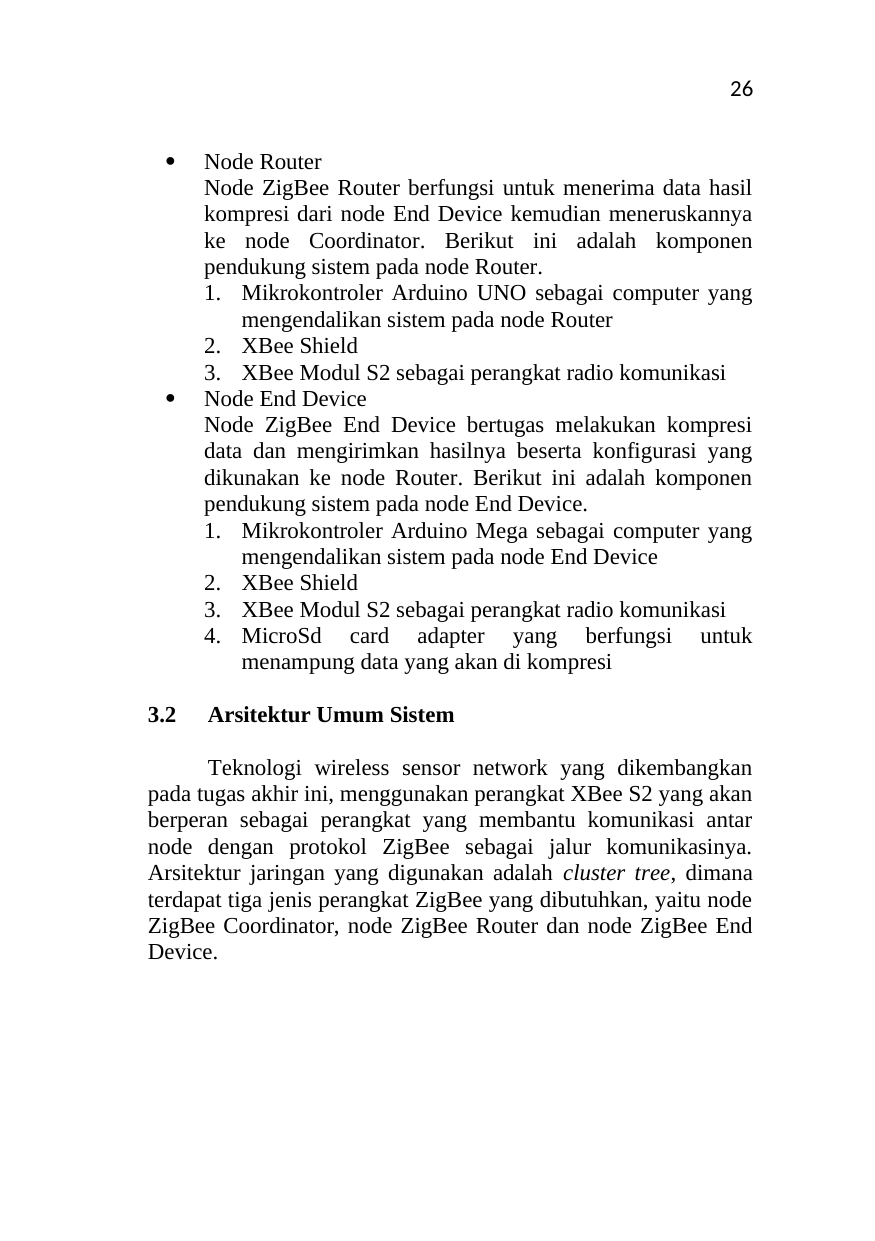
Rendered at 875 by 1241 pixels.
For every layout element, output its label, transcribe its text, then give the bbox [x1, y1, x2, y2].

list Node End Device [166, 385, 753, 411]
list XBee Shield [204, 569, 753, 596]
text Teknologi wireless sensor network yang dikembangkan pada tugas akhir ini, menggunakan perangkat XBee S2 yang akan berperan sebagai perangkat yang membantu komunikasi antar node dengan protokol ZigBee sebagai jalur komunikasinya. Arsitektur jaringan yang digunakan adalah cluster tree, dimana terdapat tiga jenis perangkat ZigBee yang dibutuhkan, yaitu node ZigBee Coordinator, node ZigBee Router dan node ZigBee End Device. [148, 754, 753, 965]
list Mikrokontroler Arduino Mega sebagai computer yang mengendalikan sistem pada node End Device [204, 517, 753, 569]
list Node ZigBee End Device bertugas melakukan kompresi data dan mengirimkan hasilnya beserta konfigurasi yang dikunakan ke node Router. Berikut ini adalah komponen pendukung sistem pada node End Device. [204, 411, 753, 517]
list Mikrokontroler Arduino UNO sebagai computer yang mengendalikan sistem pada node Router [204, 279, 753, 332]
list MicroSd card adapter yang berfungsi untuk menampung data yang akan di kompresi [204, 622, 753, 675]
list XBee Shield [204, 332, 753, 358]
list Node Router [166, 148, 753, 174]
list XBee Modul S2 sebagai perangkat radio komunikasi [204, 596, 753, 622]
subtitle Arsitektur Umum Sistem [148, 701, 753, 727]
list Node ZigBee Router berfungsi untuk menerima data hasil kompresi dari node End Device kemudian meneruskannya ke node Coordinator. Berikut ini adalah komponen pendukung sistem pada node Router. [204, 174, 753, 279]
list XBee Modul S2 sebagai perangkat radio komunikasi [204, 358, 753, 385]
